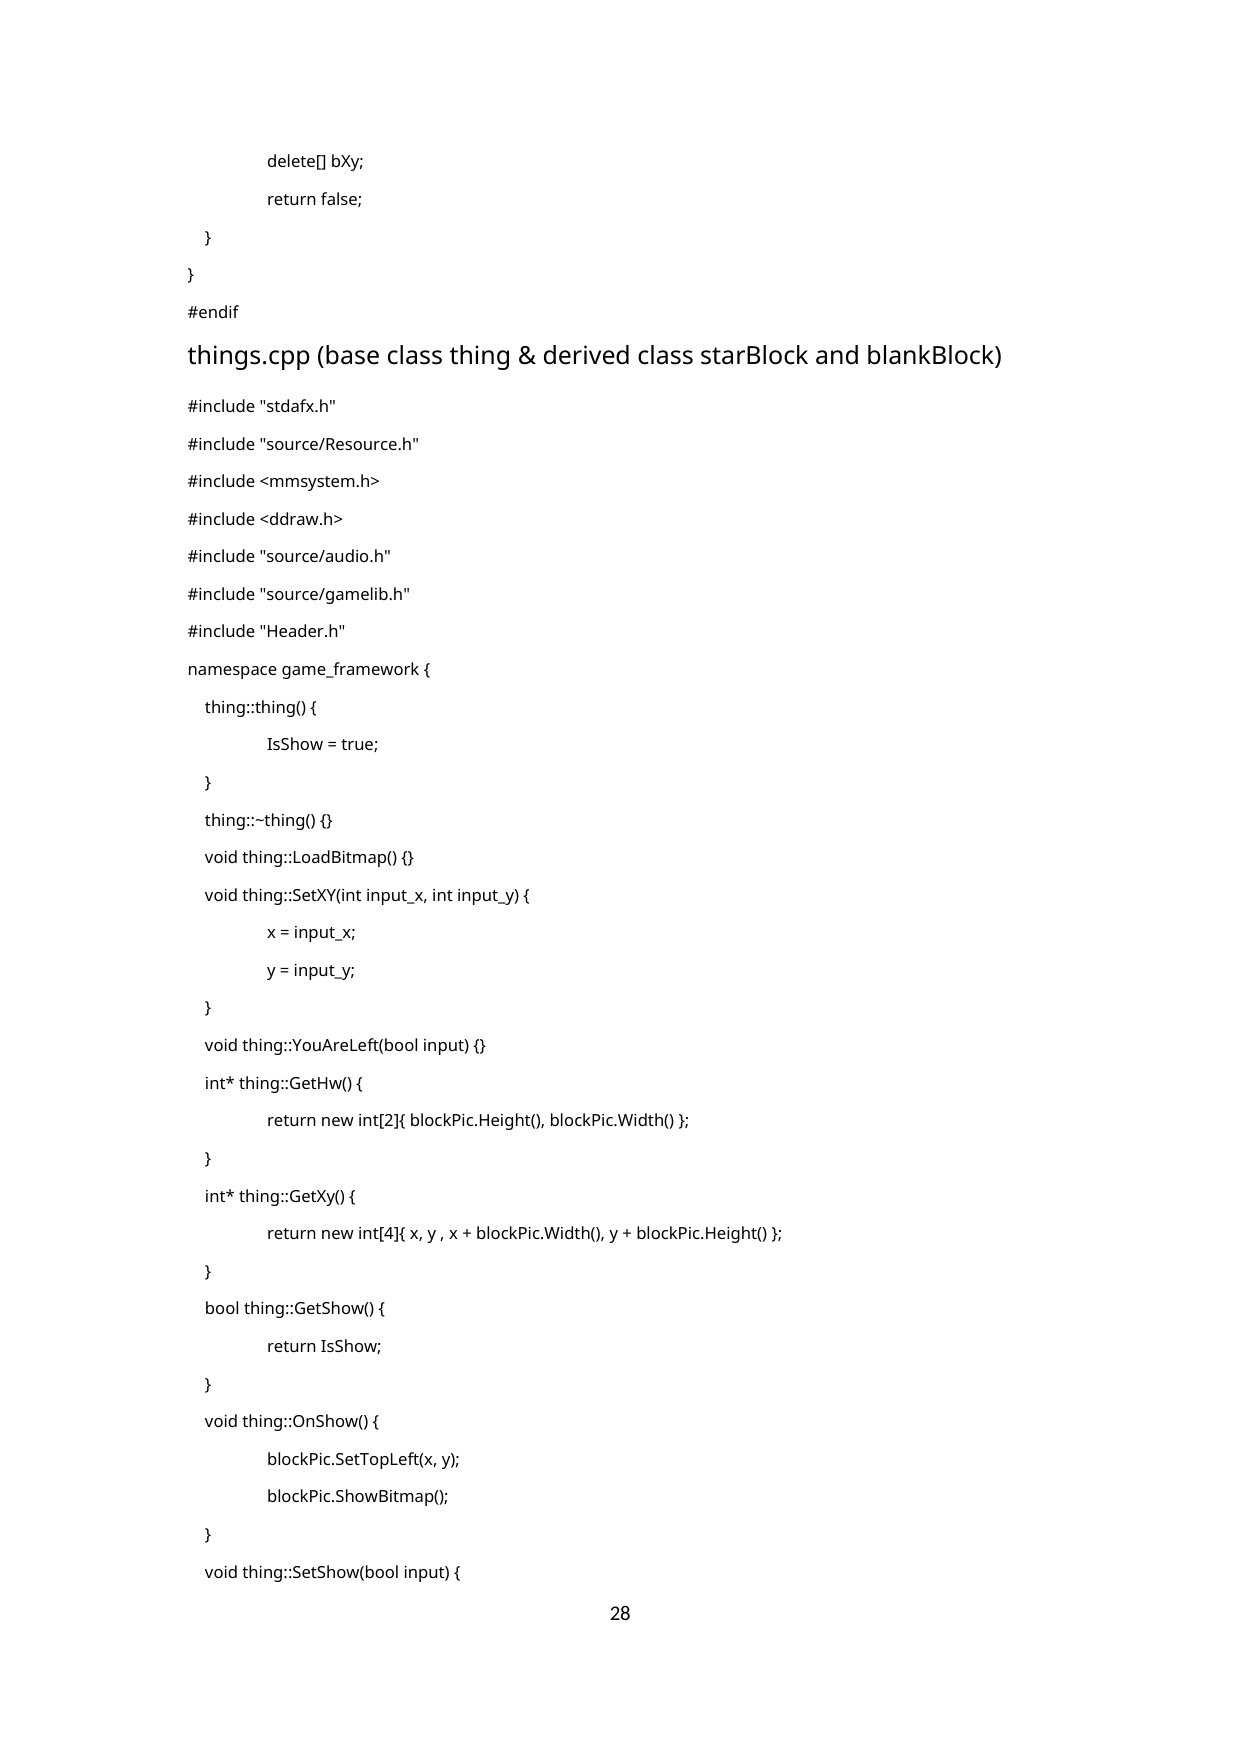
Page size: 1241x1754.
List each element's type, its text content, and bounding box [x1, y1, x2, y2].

text } [187, 1372, 1053, 1395]
text void thing::LoadBitmap() {} [187, 846, 1053, 868]
text void thing::SetShow(bool input) { [187, 1560, 1053, 1583]
text #include <ddraw.h> [187, 507, 1053, 530]
text bool thing::GetShow() { [187, 1297, 1053, 1320]
text } [187, 996, 1053, 1019]
text } [187, 1147, 1053, 1169]
text delete[] bXy; [187, 150, 1053, 173]
text blockPic.SetTopLeft(x, y); [187, 1447, 1053, 1470]
text IsShow = true; [187, 733, 1053, 756]
text #include "stdafx.h" [187, 394, 1053, 417]
text thing::thing() { [187, 695, 1053, 718]
text void thing::SetXY(int input_x, int input_y) { [187, 883, 1053, 906]
text } [187, 771, 1053, 793]
text #include "source/gamelib.h" [187, 582, 1053, 605]
text #include "source/audio.h" [187, 545, 1053, 568]
text } [187, 225, 1053, 248]
text return false; [187, 188, 1053, 210]
text return IsShow; [187, 1334, 1053, 1357]
text } [187, 263, 1053, 286]
text namespace game_framework { [187, 658, 1053, 680]
text return new int[2]{ blockPic.Height(), blockPic.Width() }; [187, 1109, 1053, 1132]
text things.cpp (base class thing & derived class starBlock and blankBlock) [187, 338, 1053, 372]
text x = input_x; [187, 921, 1053, 944]
text #include "source/Resource.h" [187, 432, 1053, 455]
text return new int[4]{ x, y , x + blockPic.Width(), y + blockPic.Height() }; [187, 1222, 1053, 1244]
text } [187, 1259, 1053, 1282]
text #include <mmsystem.h> [187, 470, 1053, 492]
text #include "Header.h" [187, 620, 1053, 643]
text #endif [187, 300, 1053, 323]
text int* thing::GetXy() { [187, 1184, 1053, 1207]
text int* thing::GetHw() { [187, 1071, 1053, 1094]
text thing::~thing() {} [187, 808, 1053, 831]
text y = input_y; [187, 958, 1053, 981]
text void thing::YouAreLeft(bool input) {} [187, 1034, 1053, 1056]
text void thing::OnShow() { [187, 1410, 1053, 1432]
text blockPic.ShowBitmap(); [187, 1485, 1053, 1508]
text } [187, 1523, 1053, 1545]
